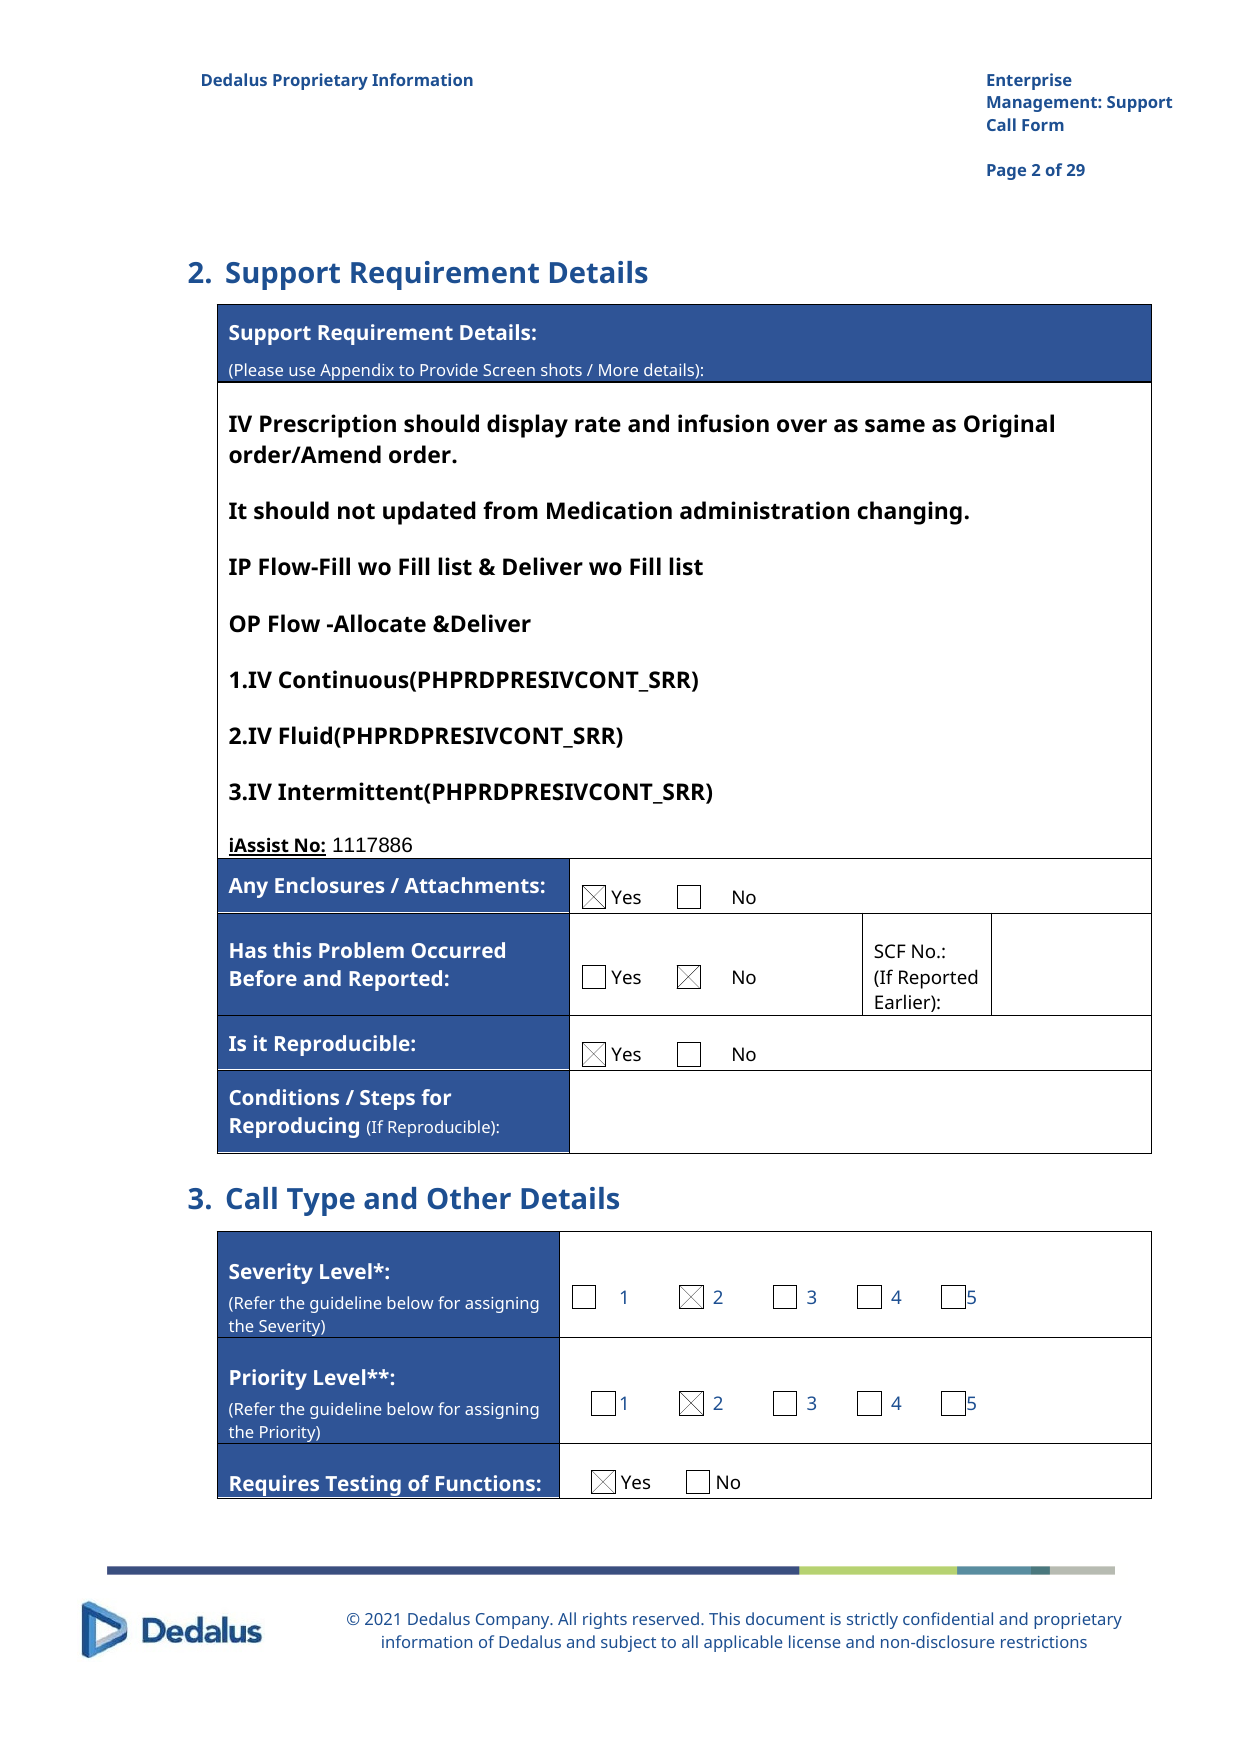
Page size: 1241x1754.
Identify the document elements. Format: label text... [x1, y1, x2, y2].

table_header Severity Level*: (Refer the guideline below for assigning the Severity) [218, 1232, 559, 1337]
picture [77, 1598, 266, 1662]
table_cell Any Enclosures / Attachments: [218, 859, 569, 912]
table_cell Conditions / Steps for Reproducing (If Reproducible): [218, 1071, 569, 1152]
table_cell Is it Reproducible: [218, 1016, 569, 1069]
table_cell [570, 1071, 1151, 1152]
table_cell Yes No [570, 859, 1151, 912]
table_cell IV Prescription should display rate and infusion over as same as Original order/Amend order. It should not updated from Medication administration changing. IP Flow-Fill wo Fill list & Deliver wo Fill list OP Flow -Allocate &Deliver 1.IV Continuous(PHPRDPRESIVCONT_SRR) 2.IV Fluid(PHPRDPRESIVCONT_SRR) 3.IV Intermittent(PHPRDPRESIVCONT_SRR) iAssist No: 1117886 [218, 383, 1151, 858]
table_cell Requires Testing of Functions: [218, 1444, 559, 1497]
subtitle Support Requirement Details [187, 252, 1152, 292]
table_cell Yes No [560, 1444, 1151, 1497]
table_cell Yes No [570, 1016, 1151, 1069]
table_cell SCF No.: (If Reported Earlier): [863, 914, 991, 1015]
table_cell Yes No [570, 914, 862, 1015]
table_cell Has this Problem Occurred Before and Reported: [218, 914, 569, 1015]
table_header Support Requirement Details: (Please use Appendix to Provide Screen shots / More details): [218, 305, 1151, 381]
table_cell Priority Level**: (Refer the guideline below for assigning the Priority) [218, 1338, 559, 1443]
picture [89, 1563, 1128, 1585]
table_cell [992, 914, 1151, 1015]
table_header 1 2 3 4 5 [560, 1232, 1151, 1337]
subtitle Call Type and Other Details [187, 1178, 1152, 1218]
table_cell 1 2 3 4 5 [560, 1338, 1151, 1443]
